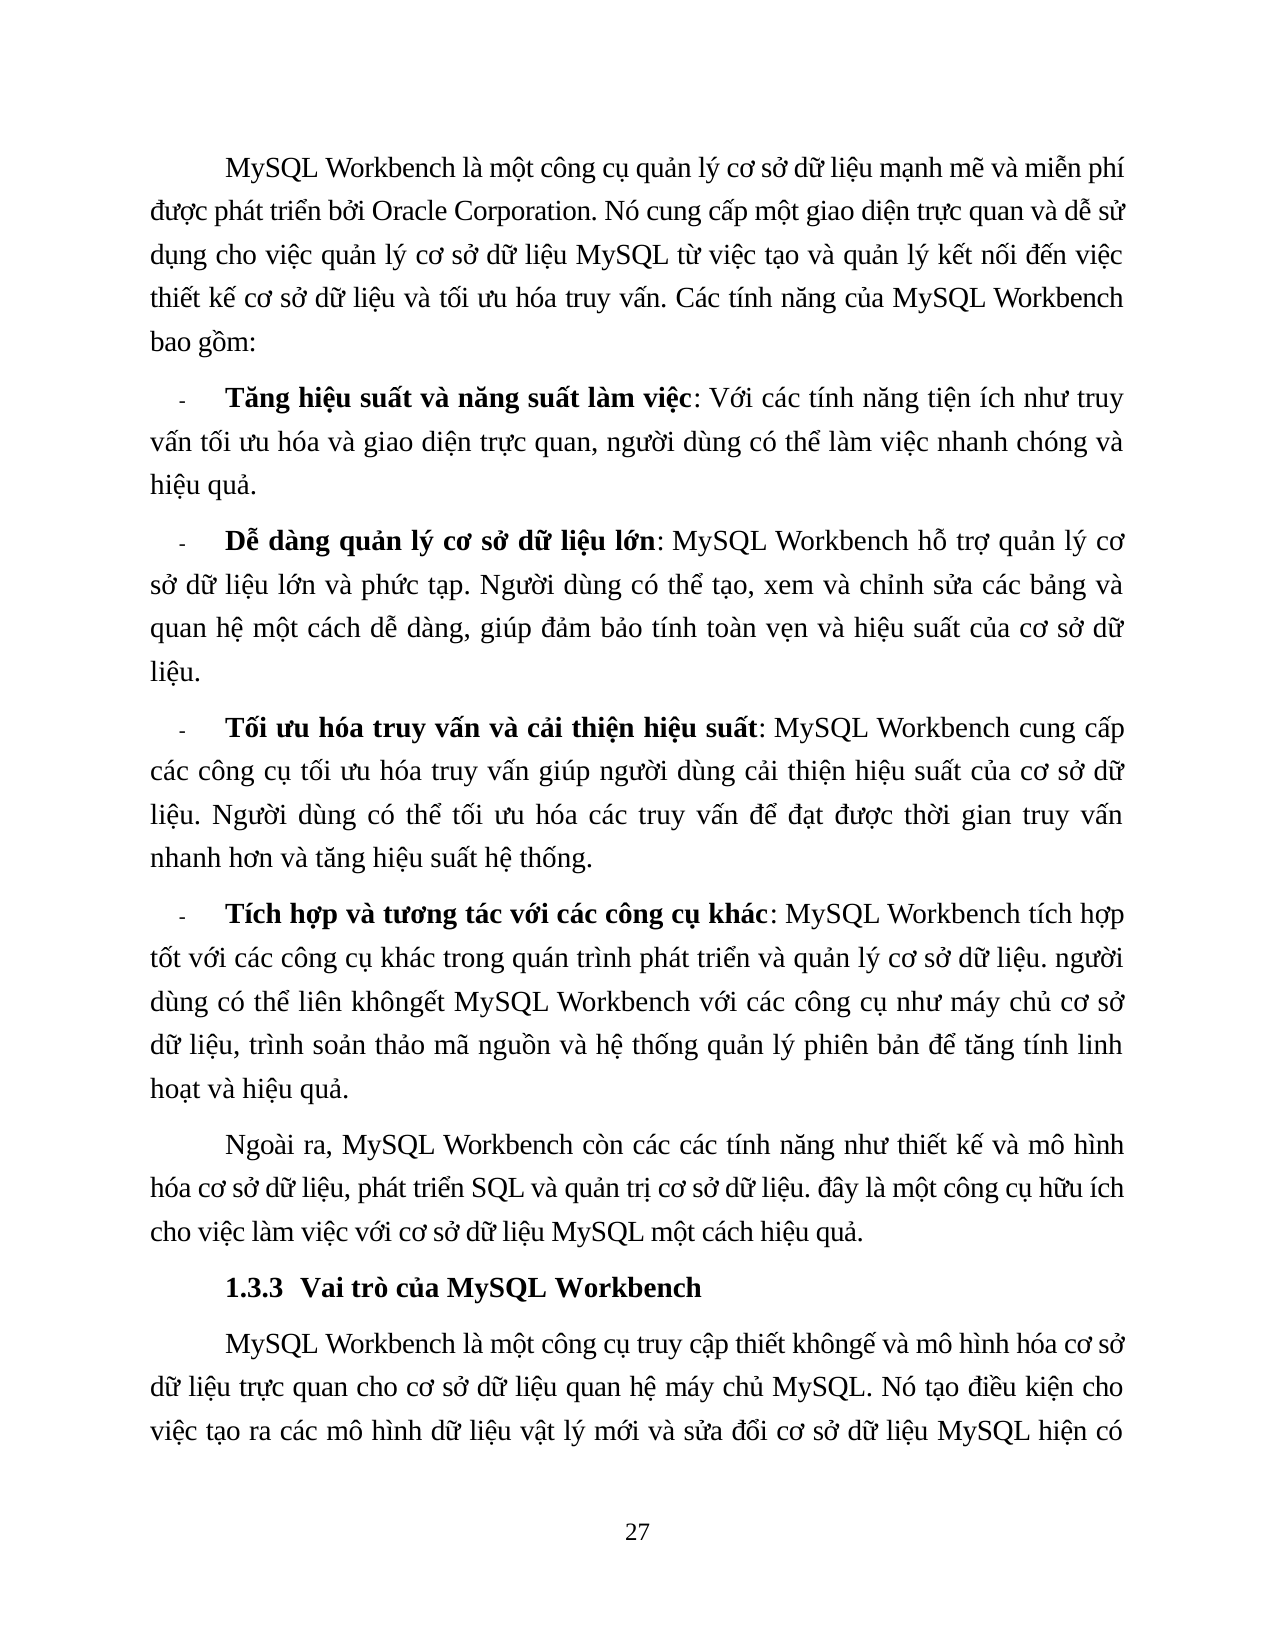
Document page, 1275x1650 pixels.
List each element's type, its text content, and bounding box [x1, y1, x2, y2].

list Tăng hiệu suất và năng suất làm việc: Với các tính năng tiện ích như truy vấn tối ưu hóa và giao diện trực quan, người dùng có thể làm việc nhanh chóng và hiệu quả. [150, 380, 1125, 501]
list Vai trò của MySQL Workbench [225, 1270, 1125, 1303]
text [150, 1326, 1125, 1447]
text MySQL Workbench là một công cụ quản lý cơ sở dữ liệu mạnh mẽ và miễn phí được phát triển bởi Oracle Corporation. Nó cung cấp một giao diện trực quan và dễ sử dụng cho việc quản lý cơ sở dữ liệu MySQL từ việc tạo và quản lý kết nối đến việc thiết kế cơ sở dữ liệu và tối ưu hóa truy vấn. Các tính năng của MySQL Workbench bao gồm: [150, 150, 1125, 358]
list Tối ưu hóa truy vấn và cải thiện hiệu suất: MySQL Workbench cung cấp các công cụ tối ưu hóa truy vấn giúp người dùng cải thiện hiệu suất của cơ sở dữ liệu. Người dùng có thể tối ưu hóa các truy vấn để đạt được thời gian truy vấn nhanh hơn và tăng hiệu suất hệ thống. [150, 710, 1125, 874]
list Dễ dàng quản lý cơ sở dữ liệu lớn: MySQL Workbench hỗ trợ quản lý cơ sở dữ liệu lớn và phức tạp. Người dùng có thể tạo, xem và chỉnh sửa các bảng và quan hệ một cách dễ dàng, giúp đảm bảo tính toàn vẹn và hiệu suất của cơ sở dữ liệu. [150, 523, 1125, 687]
text Ngoài ra, MySQL Workbench còn các các tính năng như thiết kế và mô hình hóa cơ sở dữ liệu, phát triển SQL và quản trị cơ sở dữ liệu. đây là một công cụ hữu ích cho việc làm việc với cơ sở dữ liệu MySQL một cách hiệu quả. [150, 1127, 1125, 1247]
list Tích hợp và tương tác với các công cụ khác: MySQL Workbench tích hợp tốt với các công cụ khác trong quán trình phát triển và quản lý cơ sở dữ liệu. người dùng có thể liên khôngết MySQL Workbench với các công cụ như máy chủ cơ sở dữ liệu, trình soản thảo mã nguồn và hệ thống quản lý phiên bản để tăng tính linh hoạt và hiệu quả. [150, 897, 1125, 1104]
